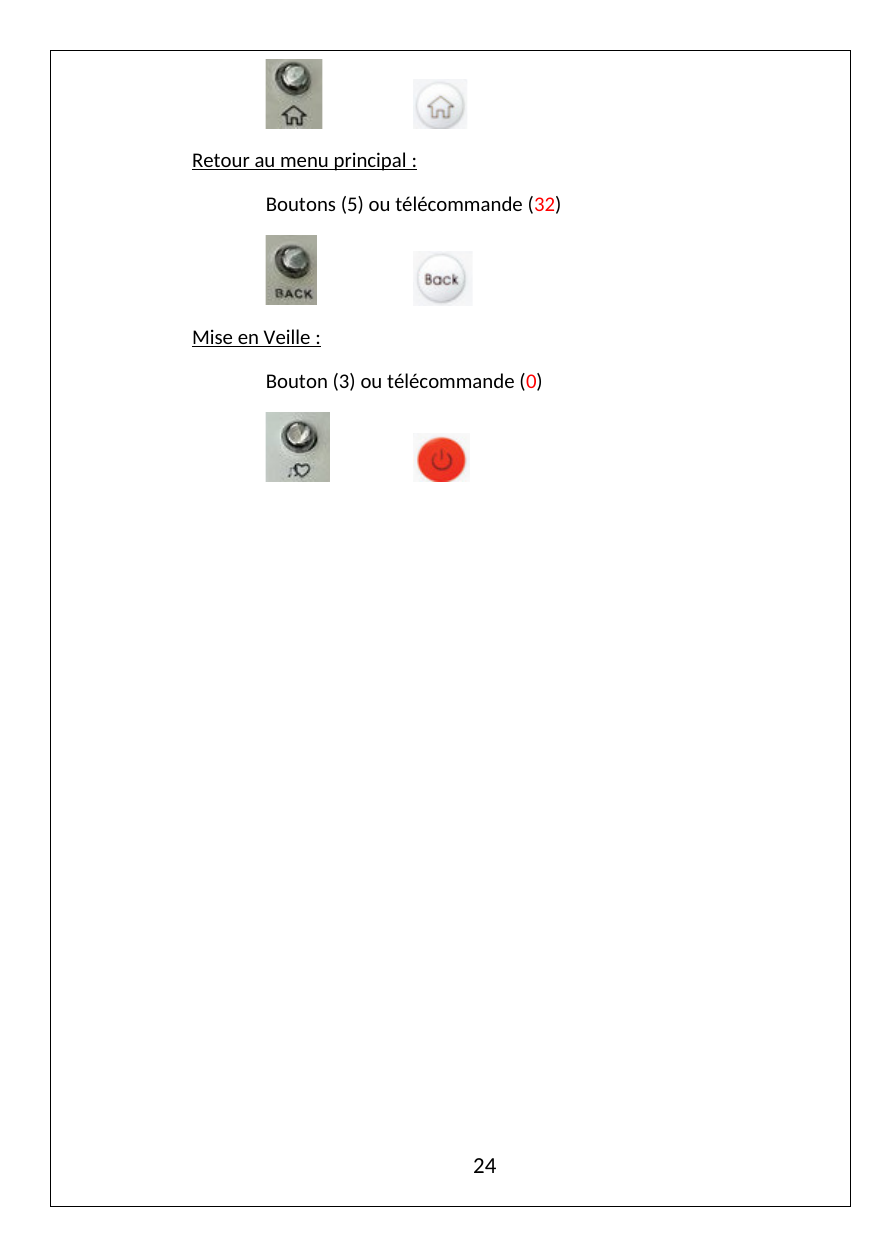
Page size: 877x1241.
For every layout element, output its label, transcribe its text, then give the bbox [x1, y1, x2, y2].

text Boutons (5) ou télécommande (32) [118, 192, 850, 217]
text Bouton (3) ou télécommande (0) [192, 368, 850, 393]
text Mise en Veille : [192, 324, 850, 349]
text Retour au menu principal : [192, 147, 850, 173]
